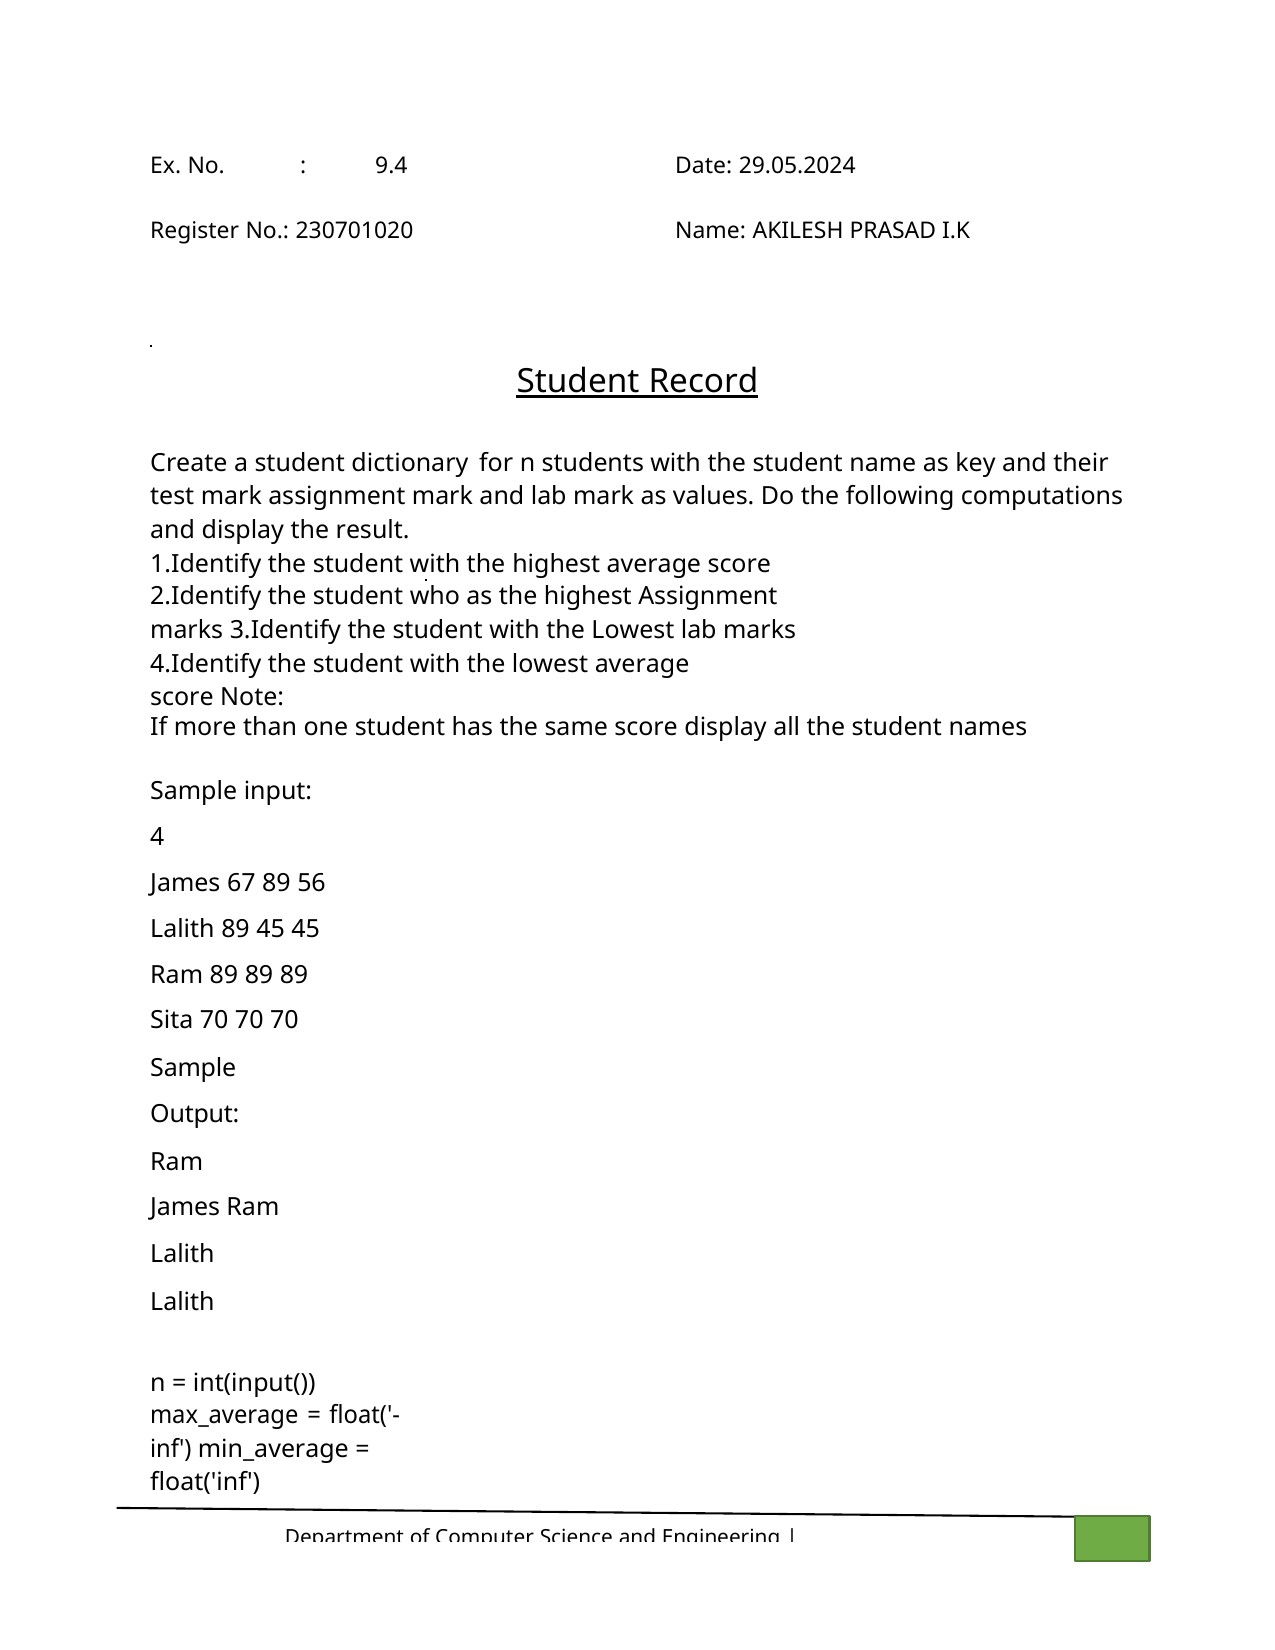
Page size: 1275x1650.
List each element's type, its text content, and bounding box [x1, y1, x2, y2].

text Ex. No. : 9.4 Date: 29.05.2024 [150, 149, 1162, 181]
text Register No.: 230701020 Name: AKILESH PRASAD I.K [150, 214, 1162, 245]
text Lalith 89 45 45 [150, 911, 1162, 944]
text n = int(input()) max_average = float('-inf') min_average = float('inf') [150, 1364, 436, 1498]
text James 67 89 56 [150, 865, 1162, 899]
text Lalith [150, 1283, 1162, 1317]
text If more than one student has the same score display all the student names [150, 712, 1162, 742]
text Ram 89 89 89 [150, 956, 1162, 990]
text 4 [150, 819, 1162, 853]
text 1.Identify the student with the highest average score 2.Identify the student who as the highest Assignment marks 3.Identify the student with the Lowest lab marks [150, 545, 841, 646]
text Create a student dictionary for n students with the student name as key and their test mark assignment mark and lab mark as values. Do the following computations and display the result. [150, 445, 1127, 545]
text Ram [150, 1143, 1162, 1177]
subtitle Student Record [148, 357, 1127, 403]
text 4.Identify the student with the lowest average score Note: [150, 646, 727, 712]
text Sample input: [150, 773, 1162, 807]
text Sita 70 70 70 Sample Output: [150, 1002, 322, 1130]
text James Ram Lalith [150, 1189, 285, 1270]
